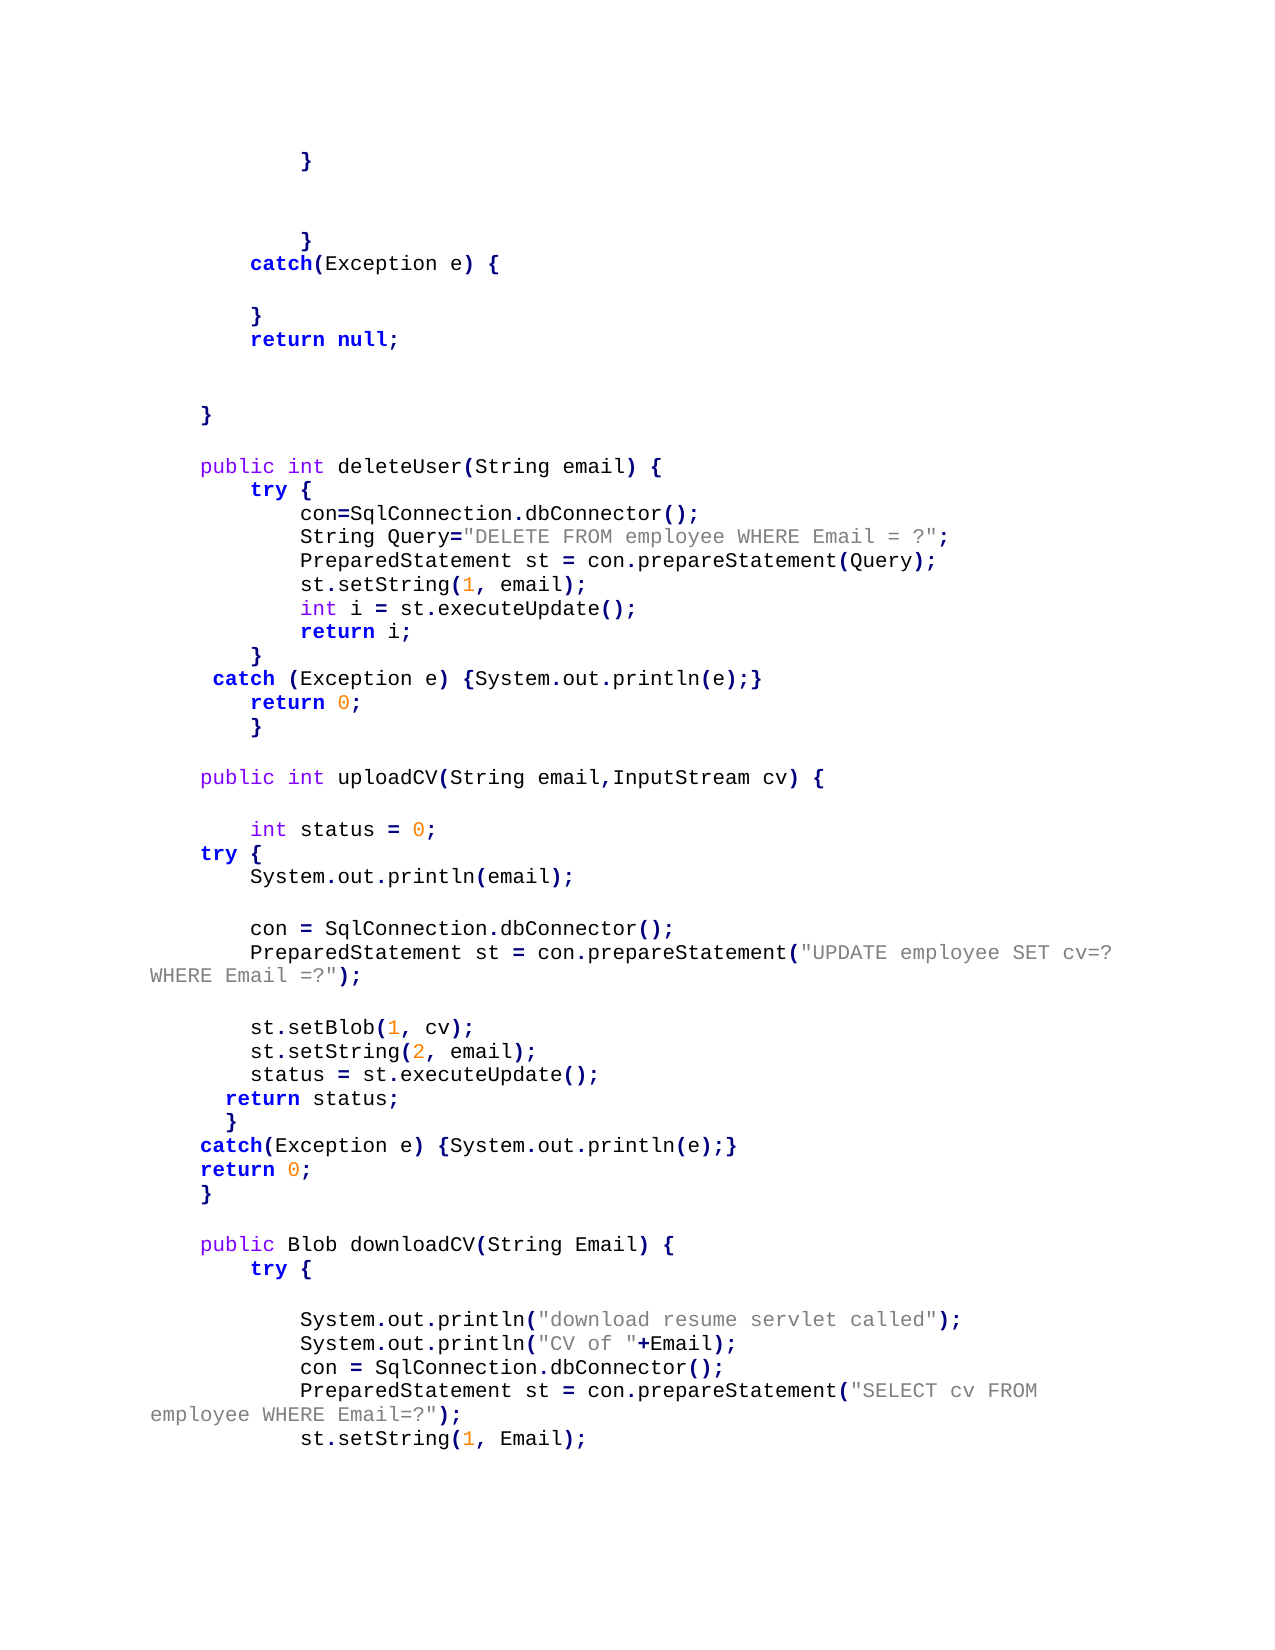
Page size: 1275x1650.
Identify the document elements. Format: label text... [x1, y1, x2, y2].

text catch (Exception e) {System.out.println(e);} [150, 668, 1125, 692]
text } [150, 305, 1125, 329]
text public Blob downloadCV(String Email) { [150, 1234, 1125, 1258]
text return 0; [150, 692, 1125, 716]
text public int deleteUser(String email) { [150, 456, 1125, 479]
text int i = st.executeUpdate(); [150, 597, 1125, 621]
text return 0; [150, 1159, 1125, 1182]
text st.setString(2, email); [150, 1041, 1125, 1064]
text catch(Exception e) {System.out.println(e);} [150, 1135, 1125, 1159]
text System.out.println("CV of "+Email); [150, 1333, 1125, 1357]
text String Query="DELETE FROM employee WHERE Email = ?"; [150, 527, 1125, 550]
text PreparedStatement st = con.prepareStatement("UPDATE employee SET cv=? WHERE Email =?"); [150, 942, 1125, 989]
text PreparedStatement st = con.prepareStatement(Query); [150, 550, 1125, 574]
text con=SqlConnection.dbConnector(); [150, 503, 1125, 527]
text st.setString(1, Email); [150, 1428, 1125, 1451]
text PreparedStatement st = con.prepareStatement("SELECT cv FROM employee WHERE Email=?"); [150, 1380, 1125, 1428]
text st.setBlob(1, cv); [150, 1017, 1125, 1041]
text } [150, 645, 1125, 668]
text } [150, 1112, 1125, 1135]
text } [150, 404, 1125, 428]
text } [150, 230, 1125, 253]
text con = SqlConnection.dbConnector(); [150, 1357, 1125, 1380]
text } [150, 716, 1125, 739]
text status = st.executeUpdate(); [150, 1064, 1125, 1088]
text System.out.println("download resume servlet called"); [150, 1309, 1125, 1333]
text int status = 0; [150, 819, 1125, 843]
text catch(Exception e) { [150, 253, 1125, 277]
text return null; [150, 329, 1125, 352]
text con = SqlConnection.dbConnector(); [150, 918, 1125, 942]
text return i; [150, 621, 1125, 645]
text st.setString(1, email); [150, 574, 1125, 597]
text try { [150, 479, 1125, 503]
text try { [150, 843, 1125, 866]
text } [150, 1182, 1125, 1206]
text } [150, 150, 1125, 174]
text return status; [150, 1088, 1125, 1112]
text System.out.println(email); [150, 866, 1125, 890]
text try { [150, 1258, 1125, 1281]
text public int uploadCV(String email,InputStream cv) { [150, 767, 1125, 791]
